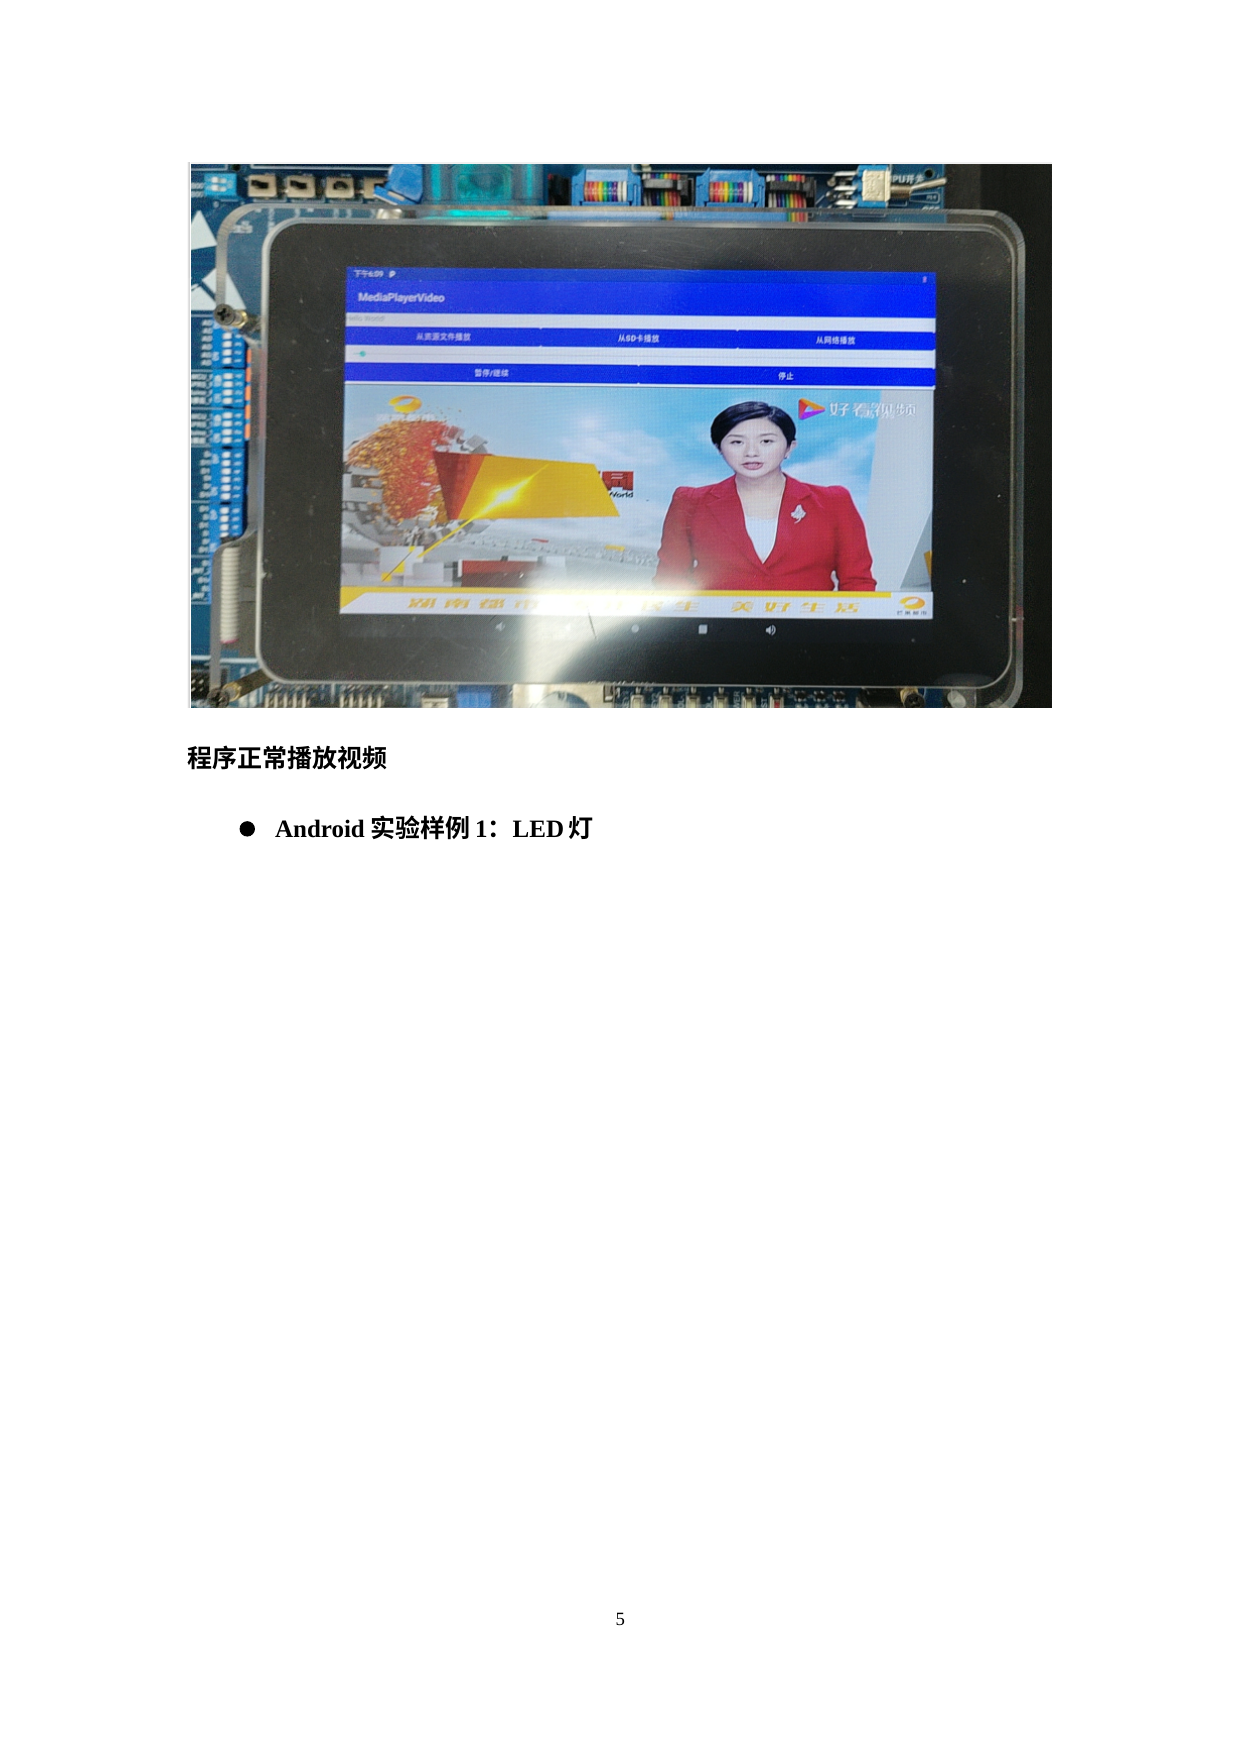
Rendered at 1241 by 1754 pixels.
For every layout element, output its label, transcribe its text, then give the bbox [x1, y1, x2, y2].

picture [187, 162, 1053, 708]
list Android实验样例1：LED灯 点击应用程序图标开关led灯 [187, 794, 1053, 859]
list Android程序样例2：MediaPlayerVideo（播放视频） 程序正常播放视频 [187, 708, 1053, 789]
